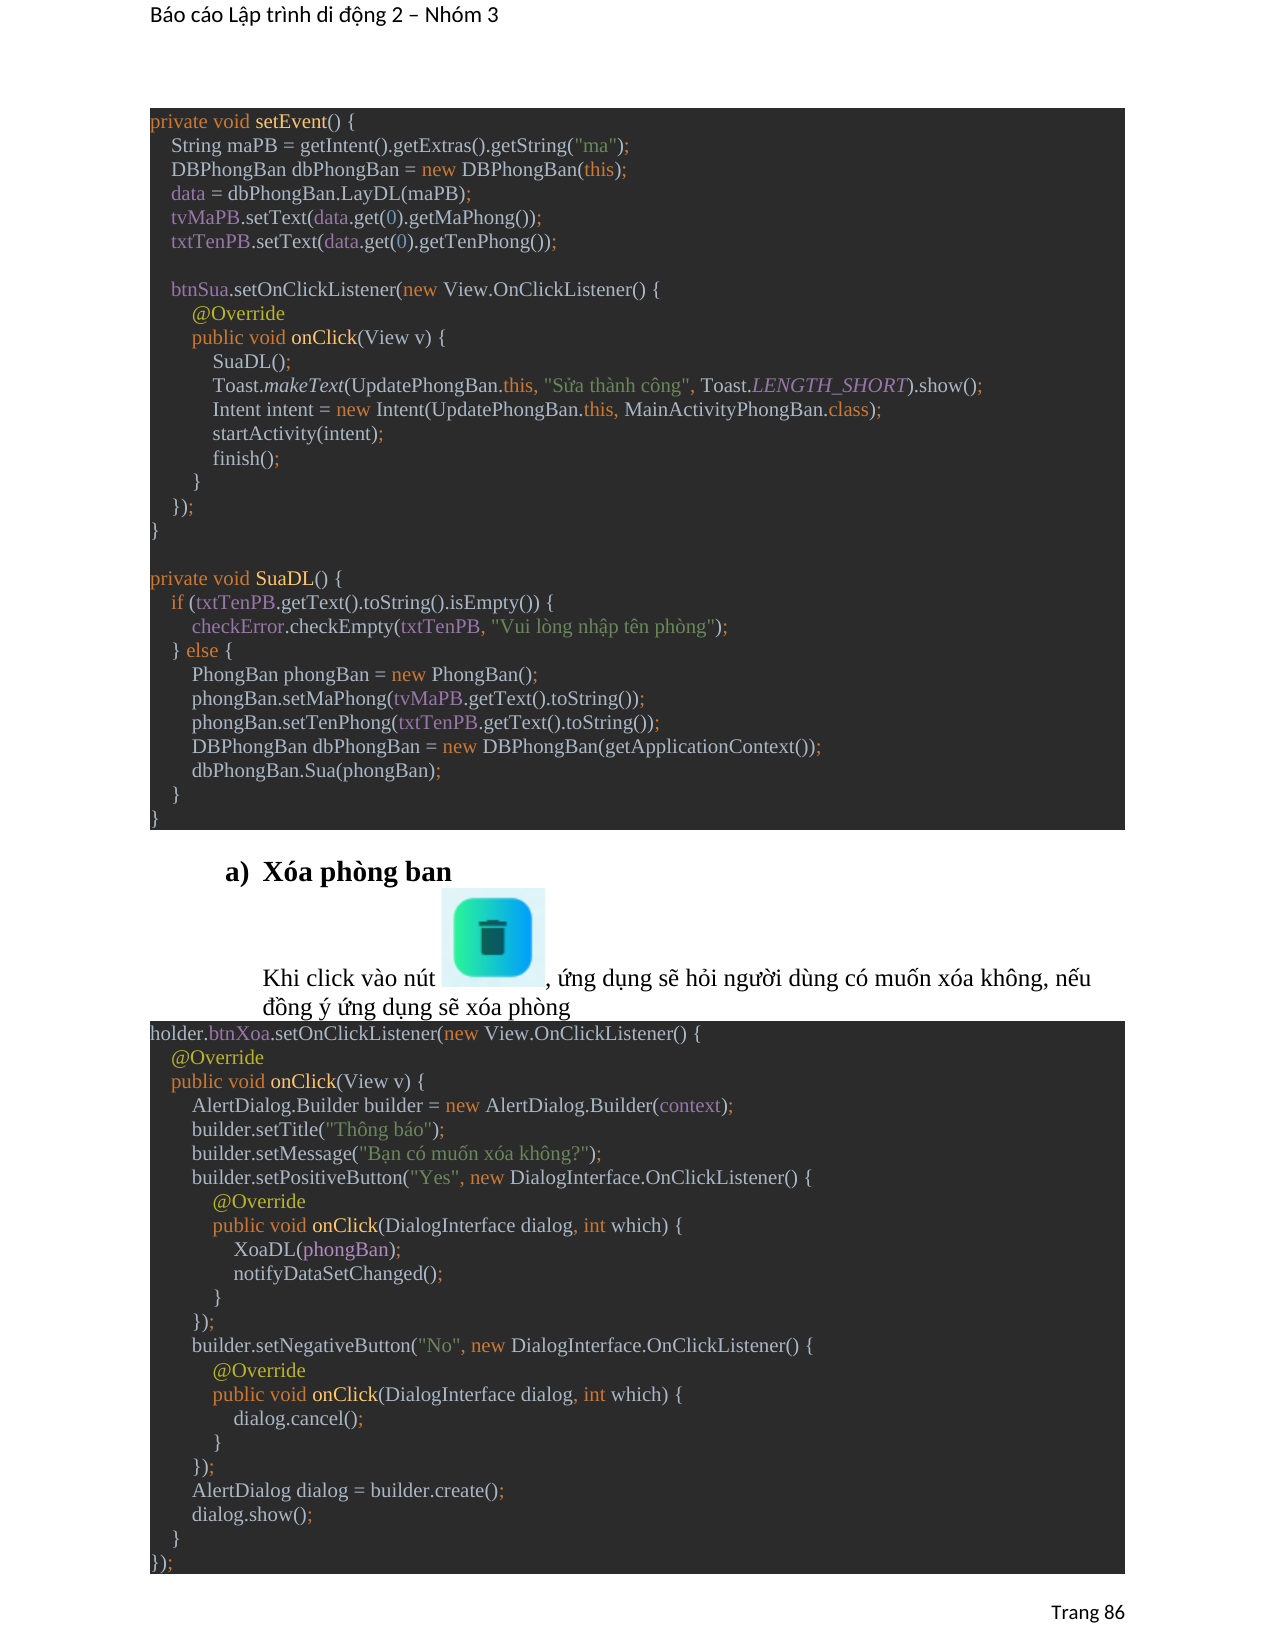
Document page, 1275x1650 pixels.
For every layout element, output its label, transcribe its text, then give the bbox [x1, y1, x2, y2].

text private void setEvent() { String maPB = getIntent().getExtras().getString("ma"); DBPhongBan dbPhongBan = new DBPhongBan(this); data = dbPhongBan.LayDL(maPB); tvMaPB.setText(data.get(0).getMaPhong()); txtTenPB.setText(data.get(0).getTenPhong()); btnSua.setOnClickListener(new View.OnClickListener() { @Override public void onClick(View v) { SuaDL(); Toast.makeText(UpdatePhongBan.this, "Sửa thành công", Toast.LENGTH_SHORT).show(); Intent intent = new Intent(UpdatePhongBan.this, MainActivityPhongBan.class); startActivity(intent); finish(); } }); } private void SuaDL() { if (txtTenPB.getText().toString().isEmpty()) { checkError.checkEmpty(txtTenPB, "Vui lòng nhập tên phòng"); } else { PhongBan phongBan = new PhongBan(); phongBan.setMaPhong(tvMaPB.getText().toString()); phongBan.setTenPhong(txtTenPB.getText().toString()); DBPhongBan dbPhongBan = new DBPhongBan(getApplicationContext()); dbPhongBan.Sua(phongBan); } } [150, 108, 1125, 830]
list Xóa phòng ban [225, 854, 1125, 888]
picture [441, 888, 545, 987]
text Khi click vào nút , ứng dụng sẽ hỏi người dùng có muốn xóa không, nếu đồng ý ứng dụng sẽ xóa phòng [262, 888, 1125, 1021]
text holder.btnXoa.setOnClickListener(new View.OnClickListener() { @Override public void onClick(View v) { AlertDialog.Builder builder = new AlertDialog.Builder(context); builder.setTitle("Thông báo"); builder.setMessage("Bạn có muốn xóa không?"); builder.setPositiveButton("Yes", new DialogInterface.OnClickListener() { @Override public void onClick(DialogInterface dialog, int which) { XoaDL(phongBan); notifyDataSetChanged(); } }); builder.setNegativeButton("No", new DialogInterface.OnClickListener() { @Override public void onClick(DialogInterface dialog, int which) { dialog.cancel(); } }); AlertDialog dialog = builder.create(); dialog.show(); } }); [150, 1021, 1125, 1574]
